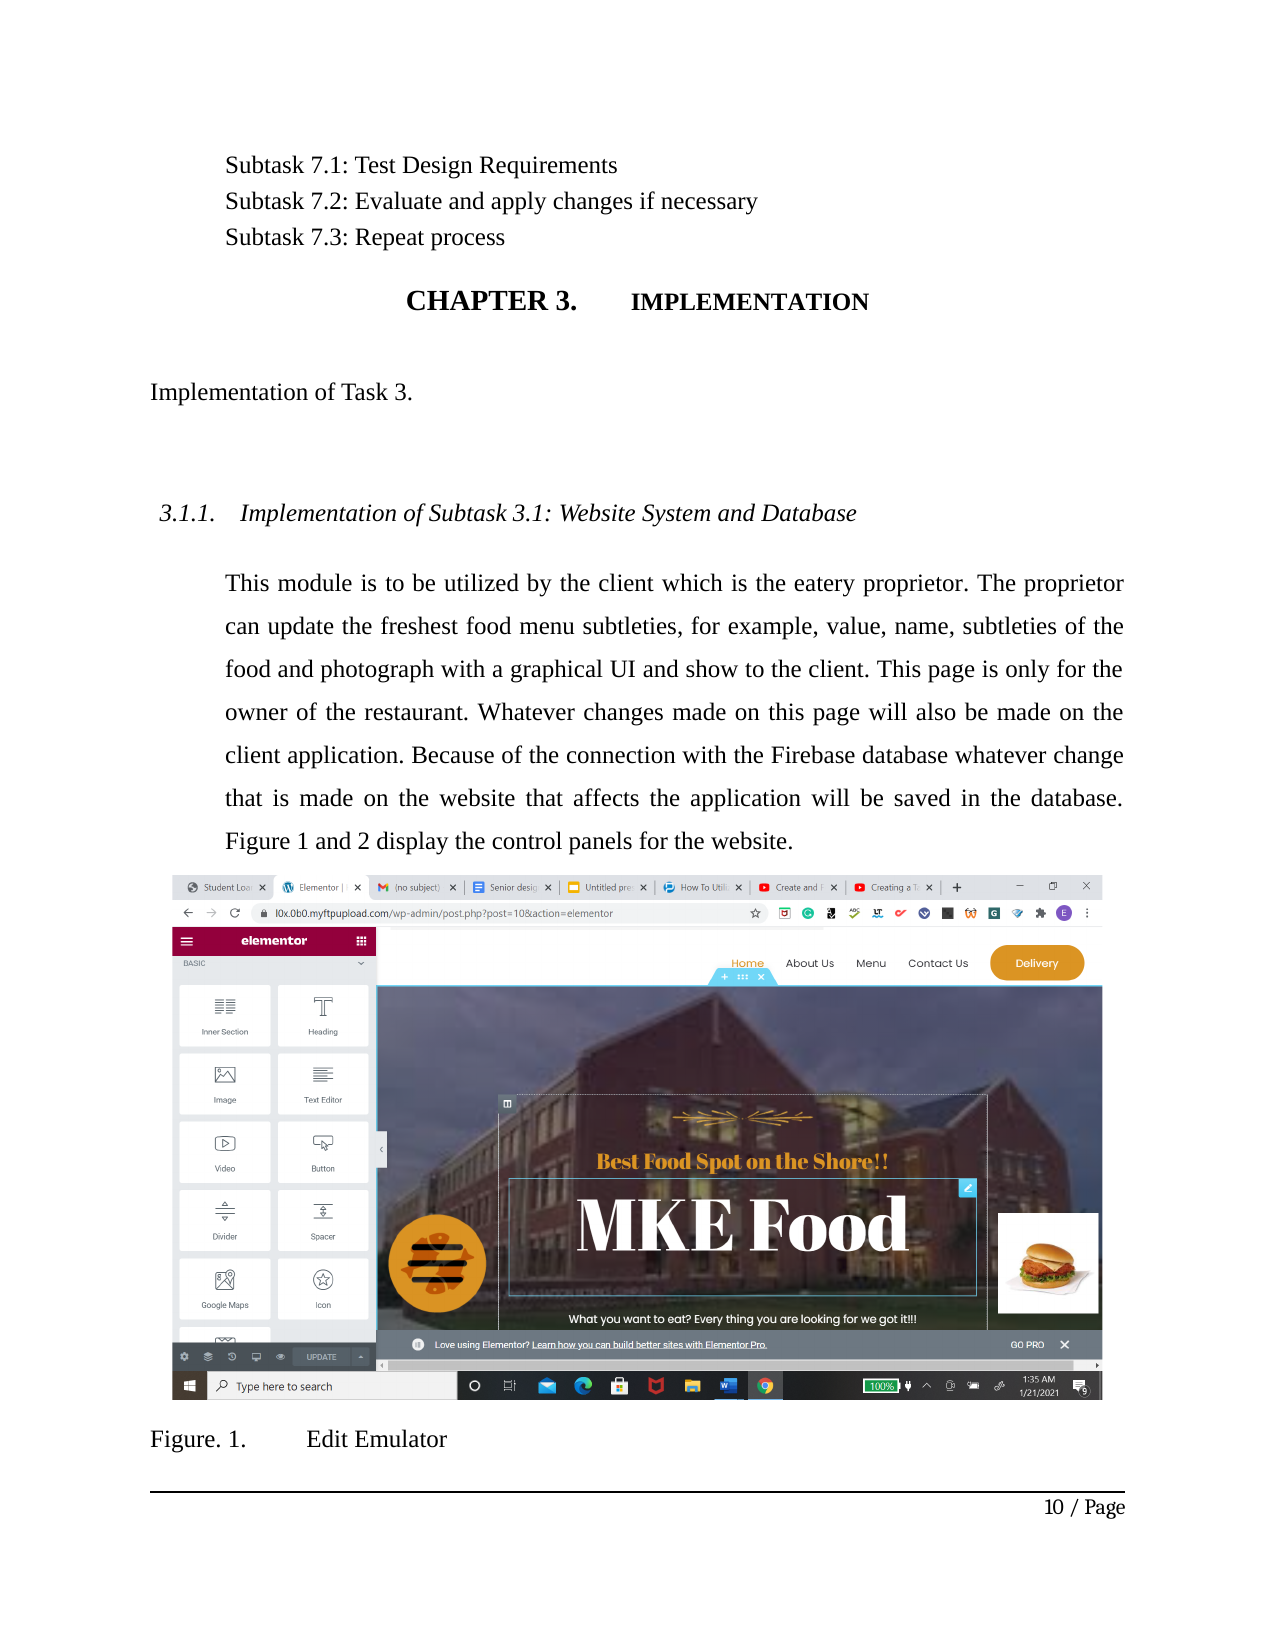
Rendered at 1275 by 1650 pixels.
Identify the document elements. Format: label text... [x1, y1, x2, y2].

list This module is to be utilized by the client which is the eatery proprietor. The proprietor can update the freshest food menu subtleties, for example, value, name, subtleties of the food and photograph with a graphical UI and show to the client. This page is only for the owner of the restaurant. Whatever changes made on this page will also be made on the client application. Because of the connection with the Firebase database whatever change that is made on the website that affects the application will be saved in the database. Figure 1 and 2 display the control panels for the website. [225, 568, 1125, 855]
text Subtask 7.1: Test Design Requirements [150, 150, 1125, 179]
text Edit Emulator [150, 1424, 1125, 1453]
text Subtask 7.2: Evaluate and apply changes if necessary [150, 186, 1125, 215]
picture [172, 875, 1103, 1400]
subtitle Implementation of Task 3. [150, 377, 1125, 406]
text Subtask 7.3: Repeat process [150, 222, 1125, 251]
text Implementation [150, 283, 1125, 316]
subtitle Implementation of Subtask 3.1: Website System and Database [159, 498, 1125, 526]
